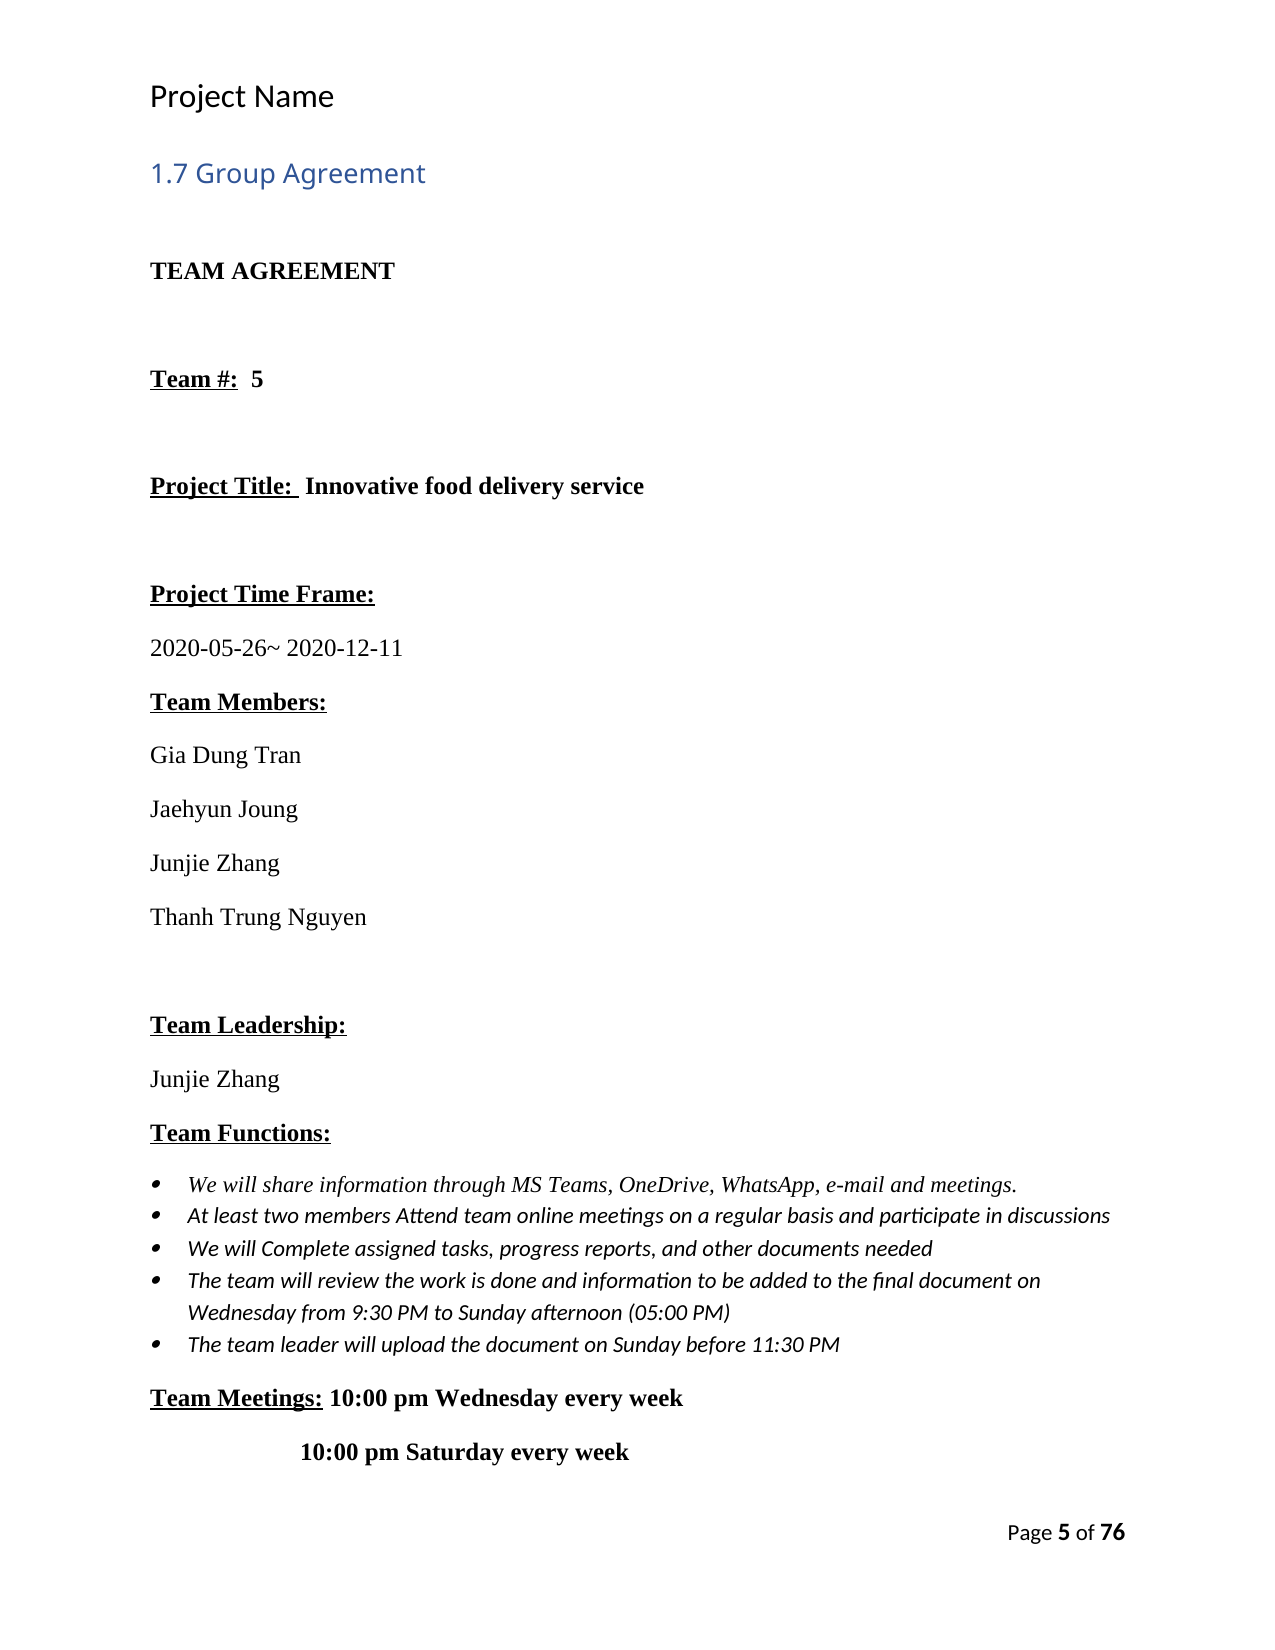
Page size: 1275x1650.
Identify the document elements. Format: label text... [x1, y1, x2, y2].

text Team #: 5 [150, 364, 1125, 392]
list The team will review the work is done and information to be added to the final document on Wednesday from 9:30 PM to Sunday afternoon (05:00 PM) [150, 1266, 1125, 1326]
text Team Functions: [150, 1118, 1125, 1146]
subtitle 1.7 Group Agreement [150, 154, 1125, 191]
list We will Complete assigned tasks, progress reports, and other documents needed [150, 1234, 1125, 1262]
list The team leader will upload the document on Sunday before 11:30 PM [150, 1330, 1125, 1358]
text Team Members: [150, 687, 1125, 716]
list At least two members Attend team online meetings on a regular basis and participate in discussions [150, 1202, 1125, 1230]
text TEAM AGREEMENT [150, 256, 1125, 285]
text Project Time Frame: [150, 579, 1125, 608]
text 10:00 pm Saturday every week [300, 1437, 1125, 1466]
text 2020-05-26~ 2020-12-11 [150, 633, 1125, 662]
text Jaehyun Joung [150, 794, 1125, 823]
text Junjie Zhang [150, 848, 1125, 877]
text Junjie Zhang [150, 1064, 1125, 1092]
text Gia Dung Tran [150, 741, 1125, 769]
text Team Meetings: 10:00 pm Wednesday every week [150, 1383, 1125, 1412]
text Project Title: Innovative food delivery service [150, 471, 1125, 500]
text Thanh Trung Nguyen [150, 902, 1125, 931]
list We will share information through MS Teams, OneDrive, WhatsApp, e-mail and meetings. [150, 1171, 1125, 1198]
text Team Leadership: [150, 1010, 1125, 1039]
